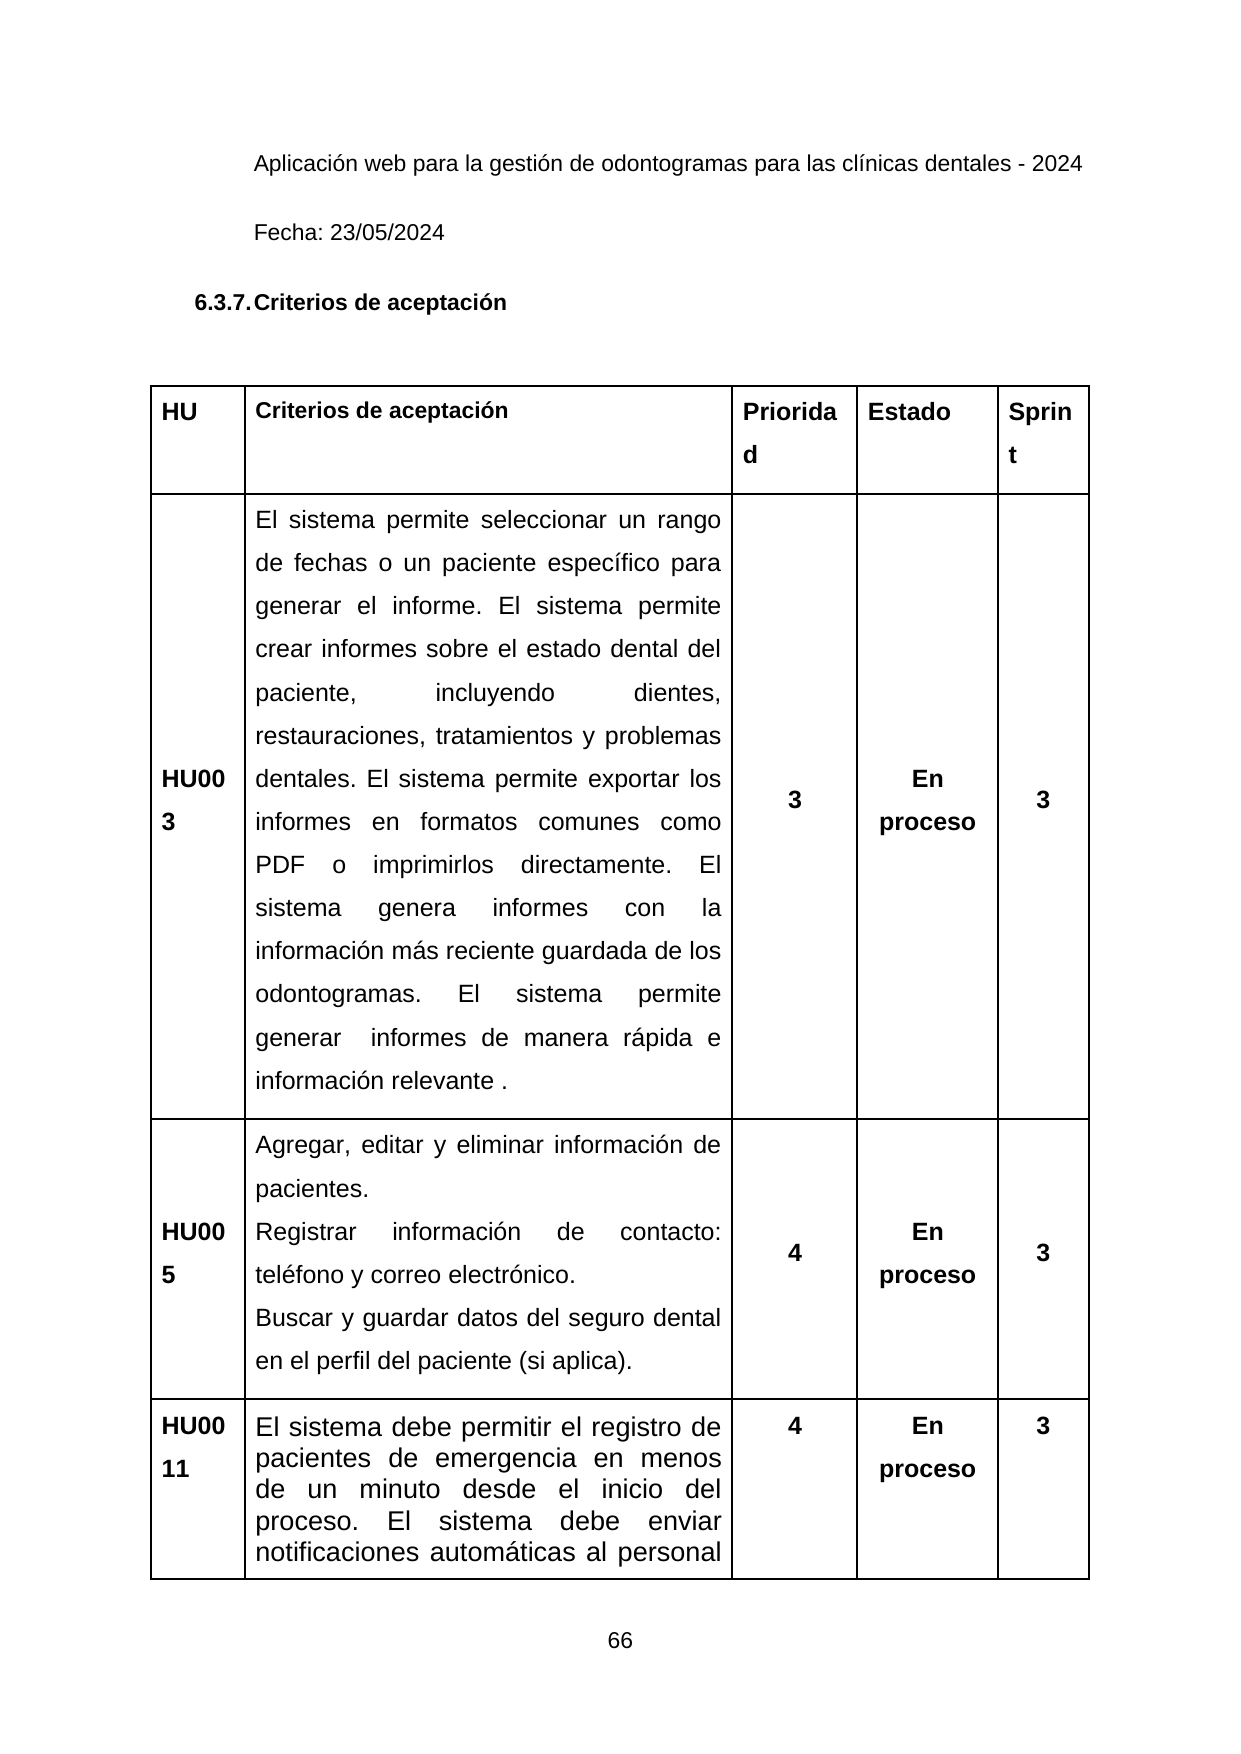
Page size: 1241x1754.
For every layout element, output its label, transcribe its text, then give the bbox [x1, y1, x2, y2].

text Fecha: 23/05/2024 [253, 219, 1090, 246]
subtitle Criterios de aceptación [194, 289, 1090, 315]
text Aplicación web para la gestión de odontogramas para las clínicas dentales - 2024 [253, 150, 1090, 176]
